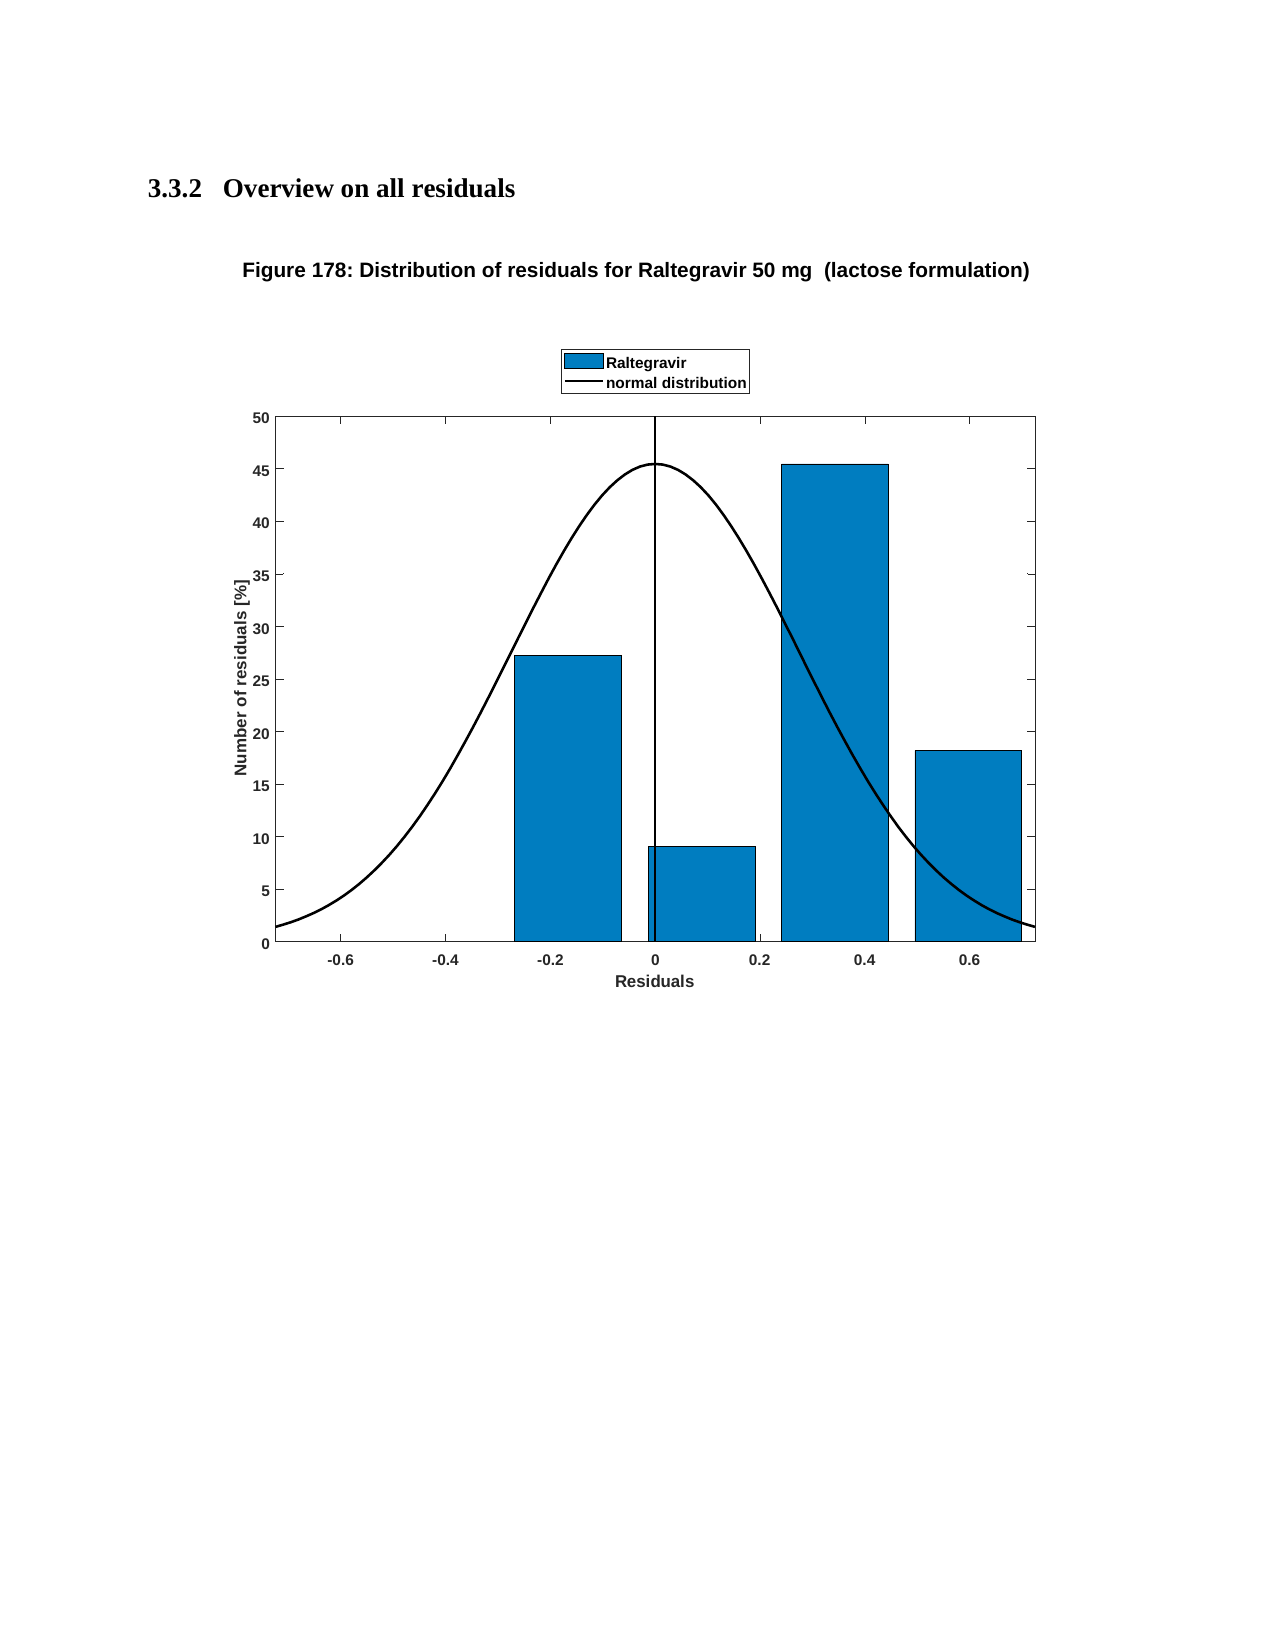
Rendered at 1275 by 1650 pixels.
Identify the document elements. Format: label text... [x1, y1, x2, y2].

subtitle Overview on all residuals [148, 173, 1127, 204]
